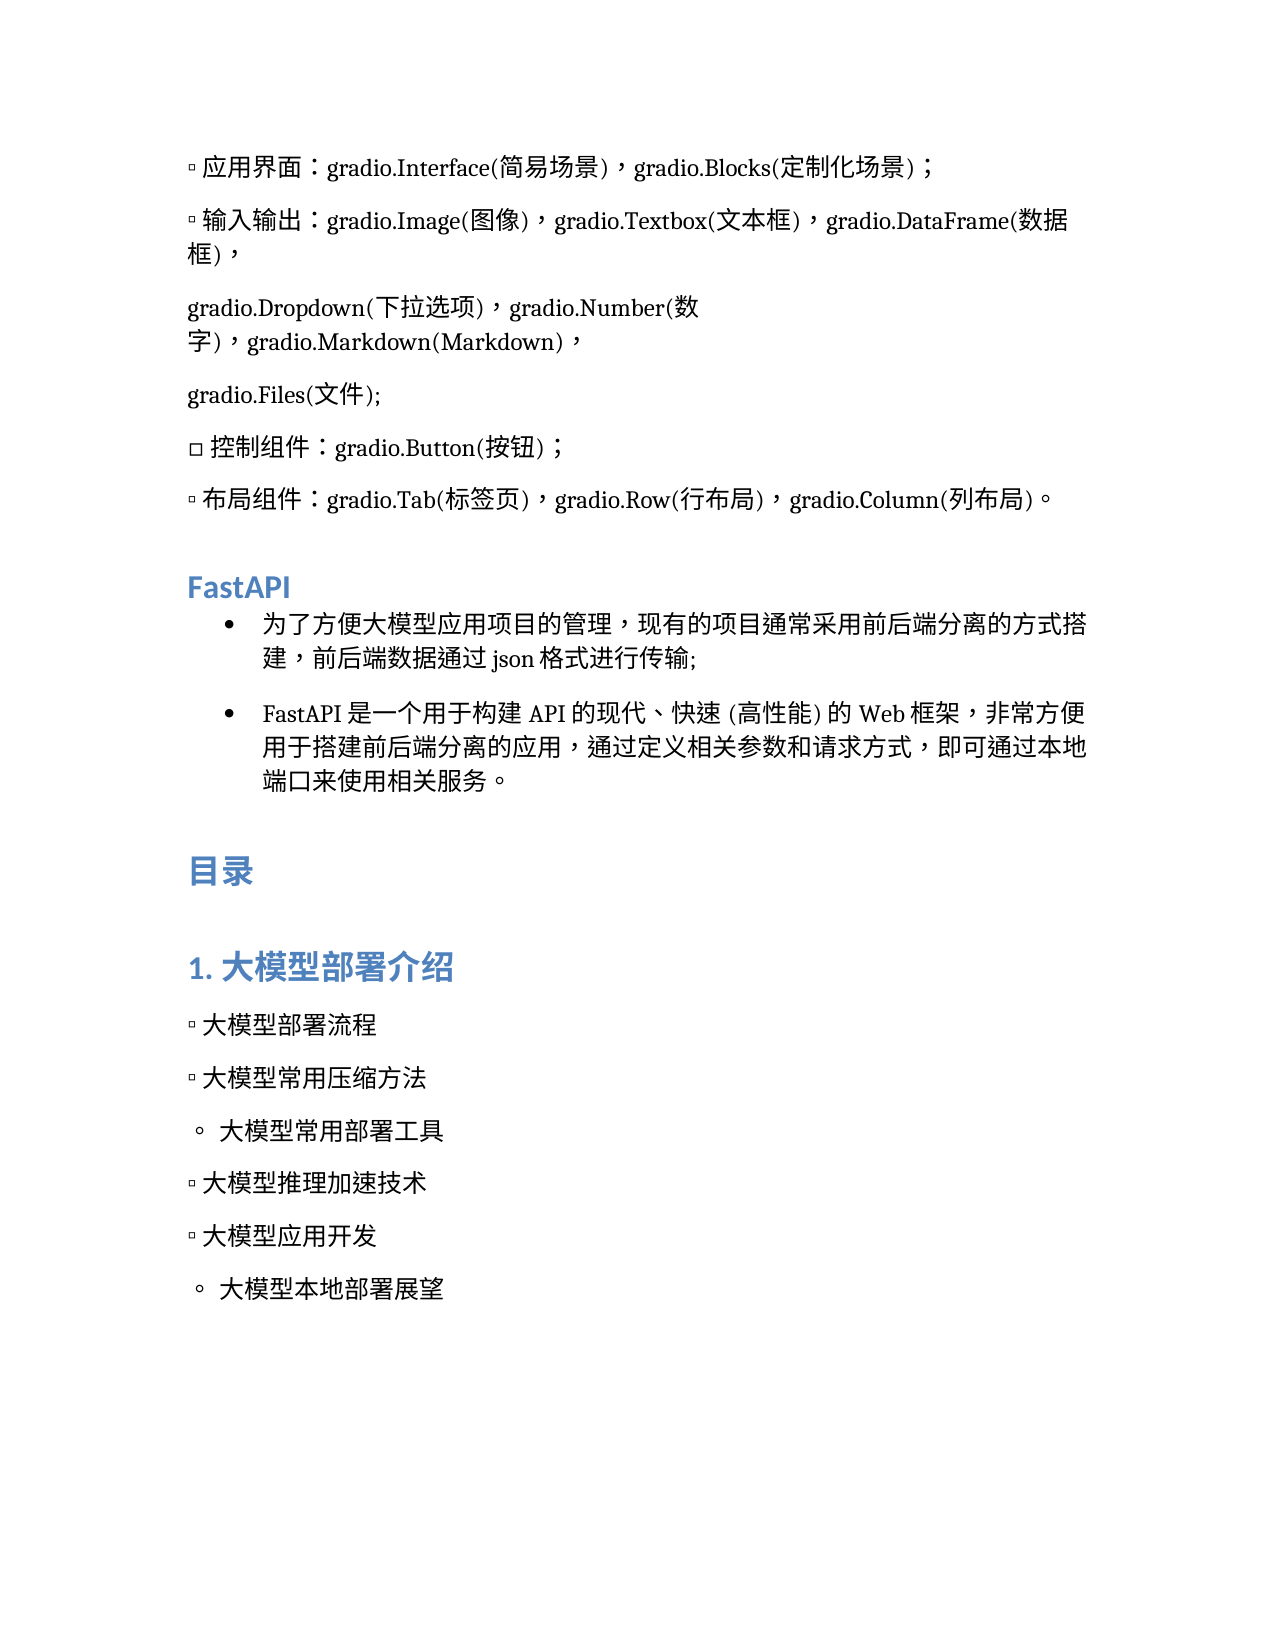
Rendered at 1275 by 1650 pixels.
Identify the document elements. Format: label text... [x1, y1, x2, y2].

text 大模型推理加速技术 [187, 1166, 1087, 1200]
text 输入输出：gradio.Image(图像)，gradio.Textbox(文本框)，gradio.DataFrame(数据框)， [187, 203, 1087, 271]
list 为了方便大模型应用项目的管理，现有的项目通常采用前后端分离的方式搭建，前后端数据通过json格式进行传输; [225, 607, 1087, 675]
text 。 大模型常用部署工具 [187, 1113, 1087, 1147]
text ▫ 控制组件：gradio.Button(按钮)； [187, 429, 1087, 463]
text 布局组件：gradio.Tab(标签页)，gradio.Row(行布局)，gradio.Column(列布局)。 [187, 482, 1087, 516]
text gradio.Files(文件); [187, 377, 1087, 411]
list FastAPI 是一个用于构建 API 的现代、快速 (高性能) 的 Web 框架，非常方便用于搭建前后端分离的应用，通过定义相关参数和请求方式，即可通过本地端口来使用相关服务。 [225, 696, 1087, 798]
text 应用界面：gradio.Interface(简易场景)，gradio.Blocks(定制化场景)； [187, 150, 1087, 184]
text 大模型应用开发 [187, 1219, 1087, 1253]
subtitle 1. 大模型部署介绍 [187, 943, 1087, 989]
subtitle 目录 [187, 848, 1087, 893]
text 。 大模型本地部署展望 [187, 1272, 1087, 1306]
text 大模型部署流程 [187, 1008, 1087, 1042]
text 大模型常用压缩方法 [187, 1061, 1087, 1094]
text gradio.Dropdown(下拉选项)，gradio.Number(数字)，gradio.Markdown(Markdown)， [187, 290, 1087, 358]
subtitle FastAPI [187, 566, 1087, 607]
